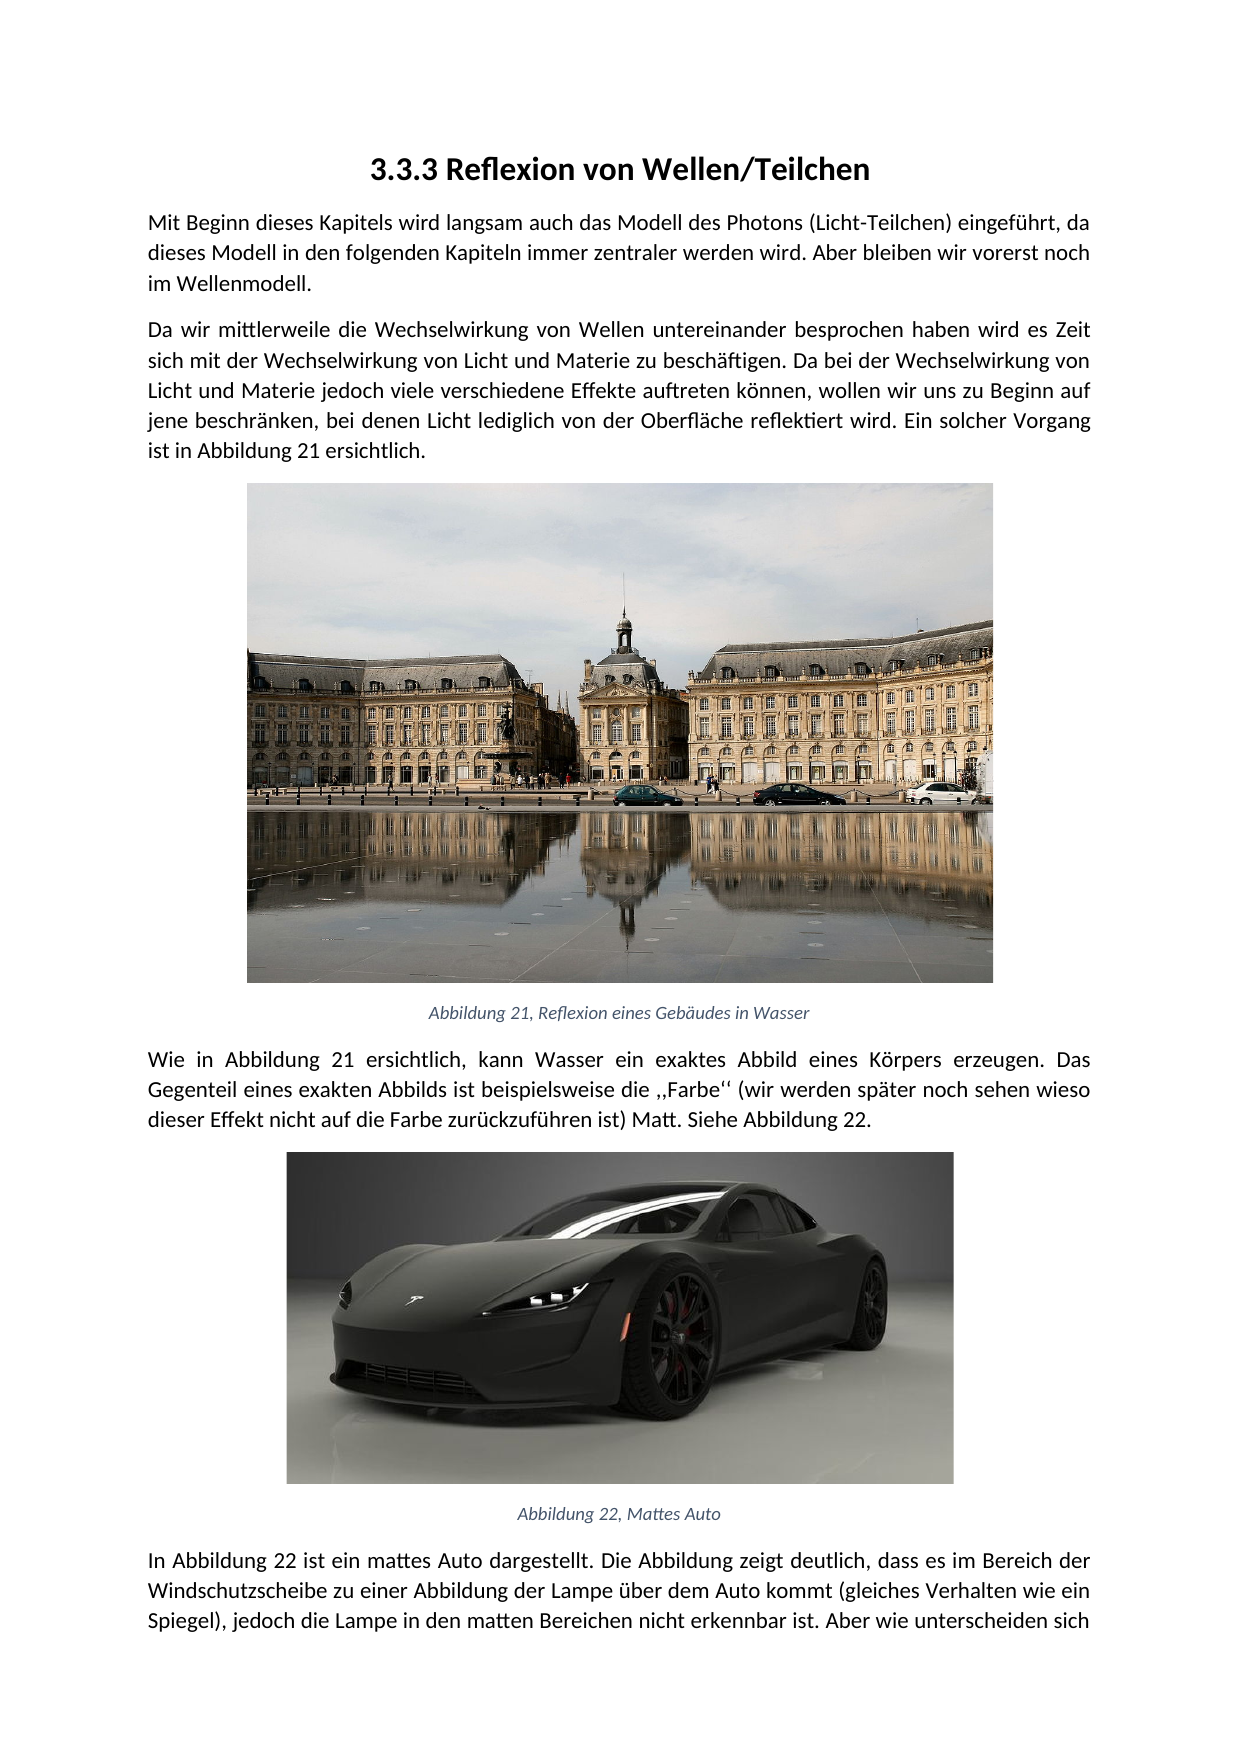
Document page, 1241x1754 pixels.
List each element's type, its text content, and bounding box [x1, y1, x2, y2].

text Wie in Abbildung 21 ersichtlich, kann Wasser ein exaktes Abbild eines Körpers erzeugen. Das Gegenteil eines exakten Abbilds ist beispielsweise die ,,Farbe‘‘ (wir werden später noch sehen wieso dieser Effekt nicht auf die Farbe zurückzuführen ist) Matt. Siehe Abbildung 22. [148, 1045, 1093, 1133]
text 3.3.3 Reflexion von Wellen/Teilchen [148, 148, 1093, 188]
text Abbildung 21, Reflexion eines Gebäudes in Wasser [148, 1001, 1093, 1024]
text Da wir mittlerweile die Wechselwirkung von Wellen untereinander besprochen haben wird es Zeit sich mit der Wechselwirkung von Licht und Materie zu beschäftigen. Da bei der Wechselwirkung von Licht und Materie jedoch viele verschiedene Effekte auftreten können, wollen wir uns zu Beginn auf jene beschränken, bei denen Licht lediglich von der Oberfläche reflektiert wird. Ein solcher Vorgang ist in Abbildung 21 ersichtlich. [148, 316, 1093, 464]
picture [286, 1152, 954, 1484]
text Mit Beginn dieses Kapitels wird langsam auch das Modell des Photons (Licht-Teilchen) eingeführt, da dieses Modell in den folgenden Kapiteln immer zentraler werden wird. Aber bleiben wir vorerst noch im Wellenmodell. [148, 208, 1093, 297]
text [148, 1546, 1093, 1634]
text Abbildung 22, Mattes Auto [148, 1502, 1093, 1525]
picture [247, 483, 994, 983]
